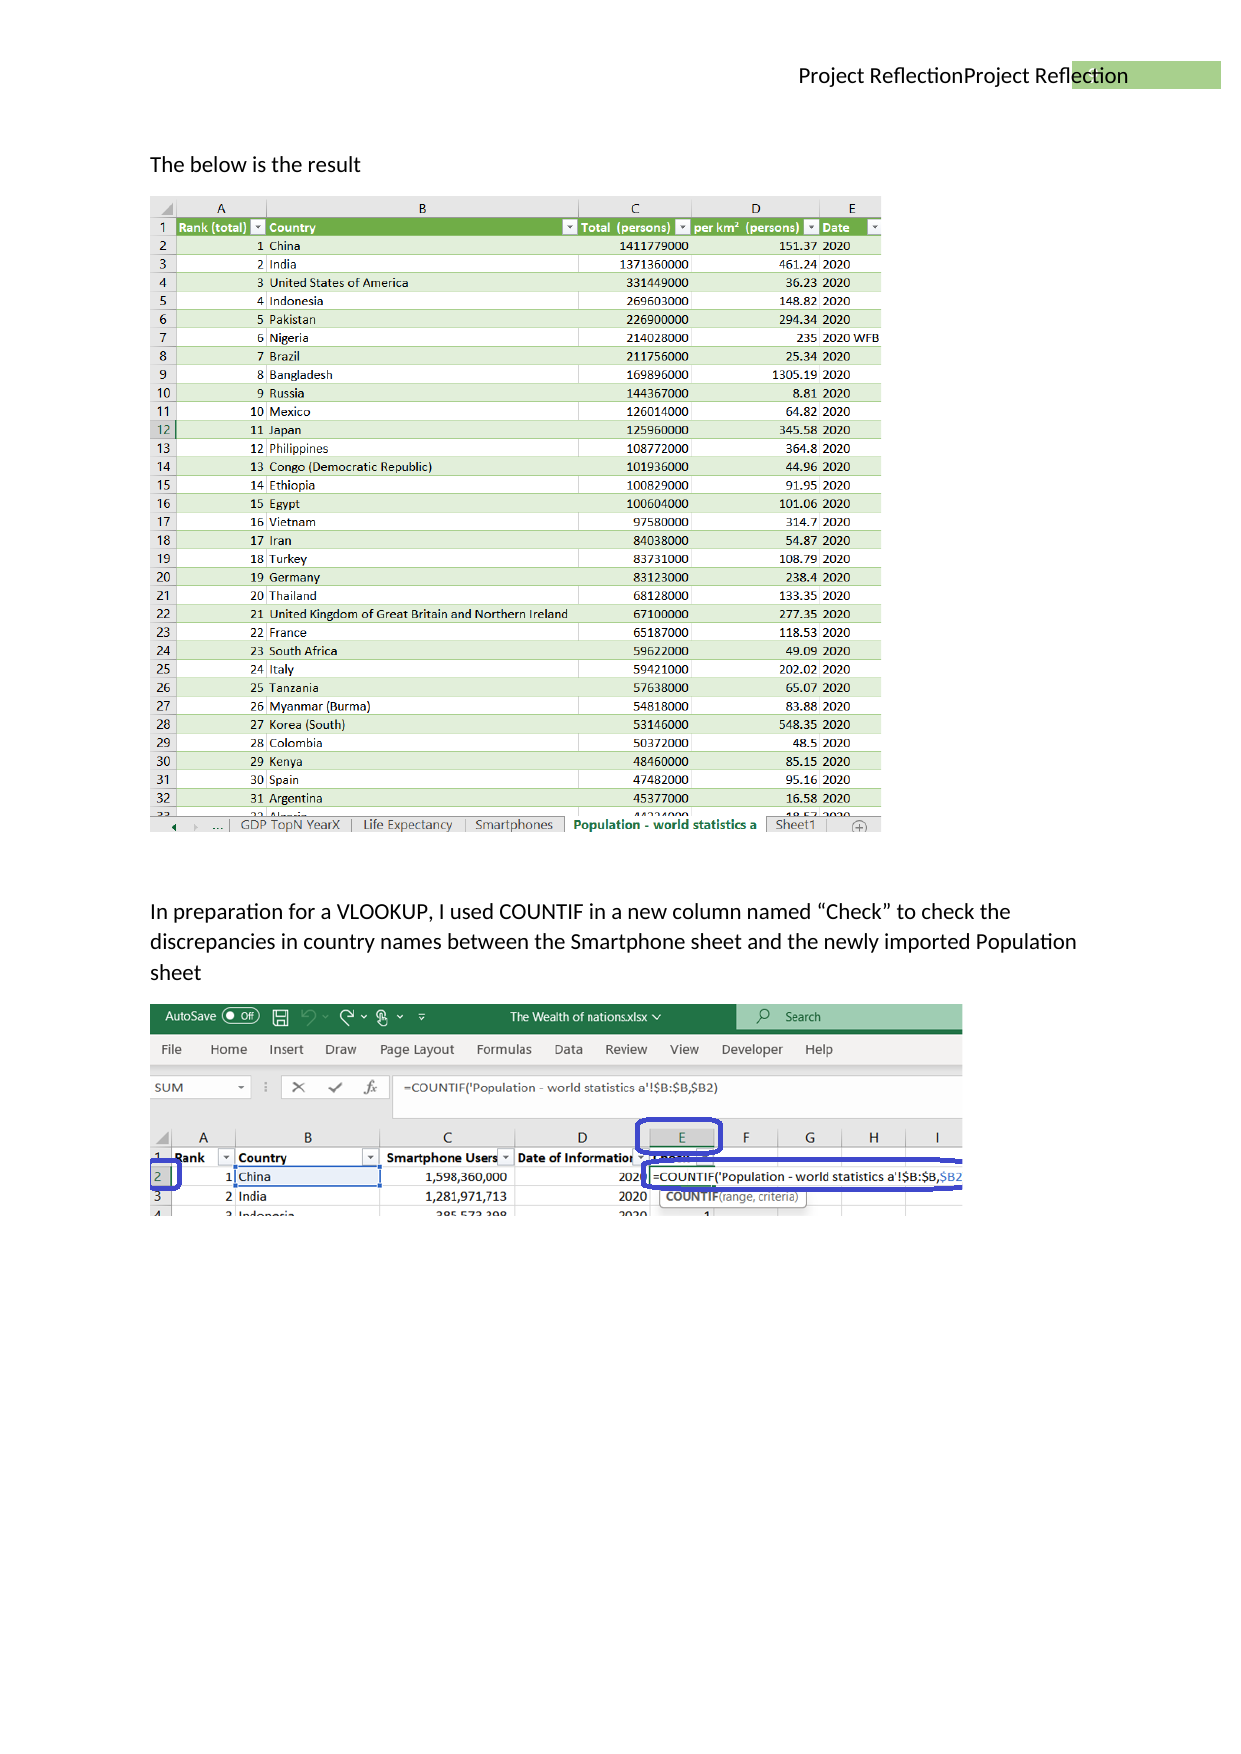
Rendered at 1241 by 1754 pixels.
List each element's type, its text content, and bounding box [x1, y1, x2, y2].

text In preparation for a VLOOKUP, I used COUNTIF in a new column named “Check” to check the discrepancies in country names between the Smartphone sheet and the newly imported Population sheet [150, 897, 1090, 986]
picture [150, 1004, 963, 1216]
picture [150, 196, 882, 832]
text The below is the result [150, 150, 1090, 178]
